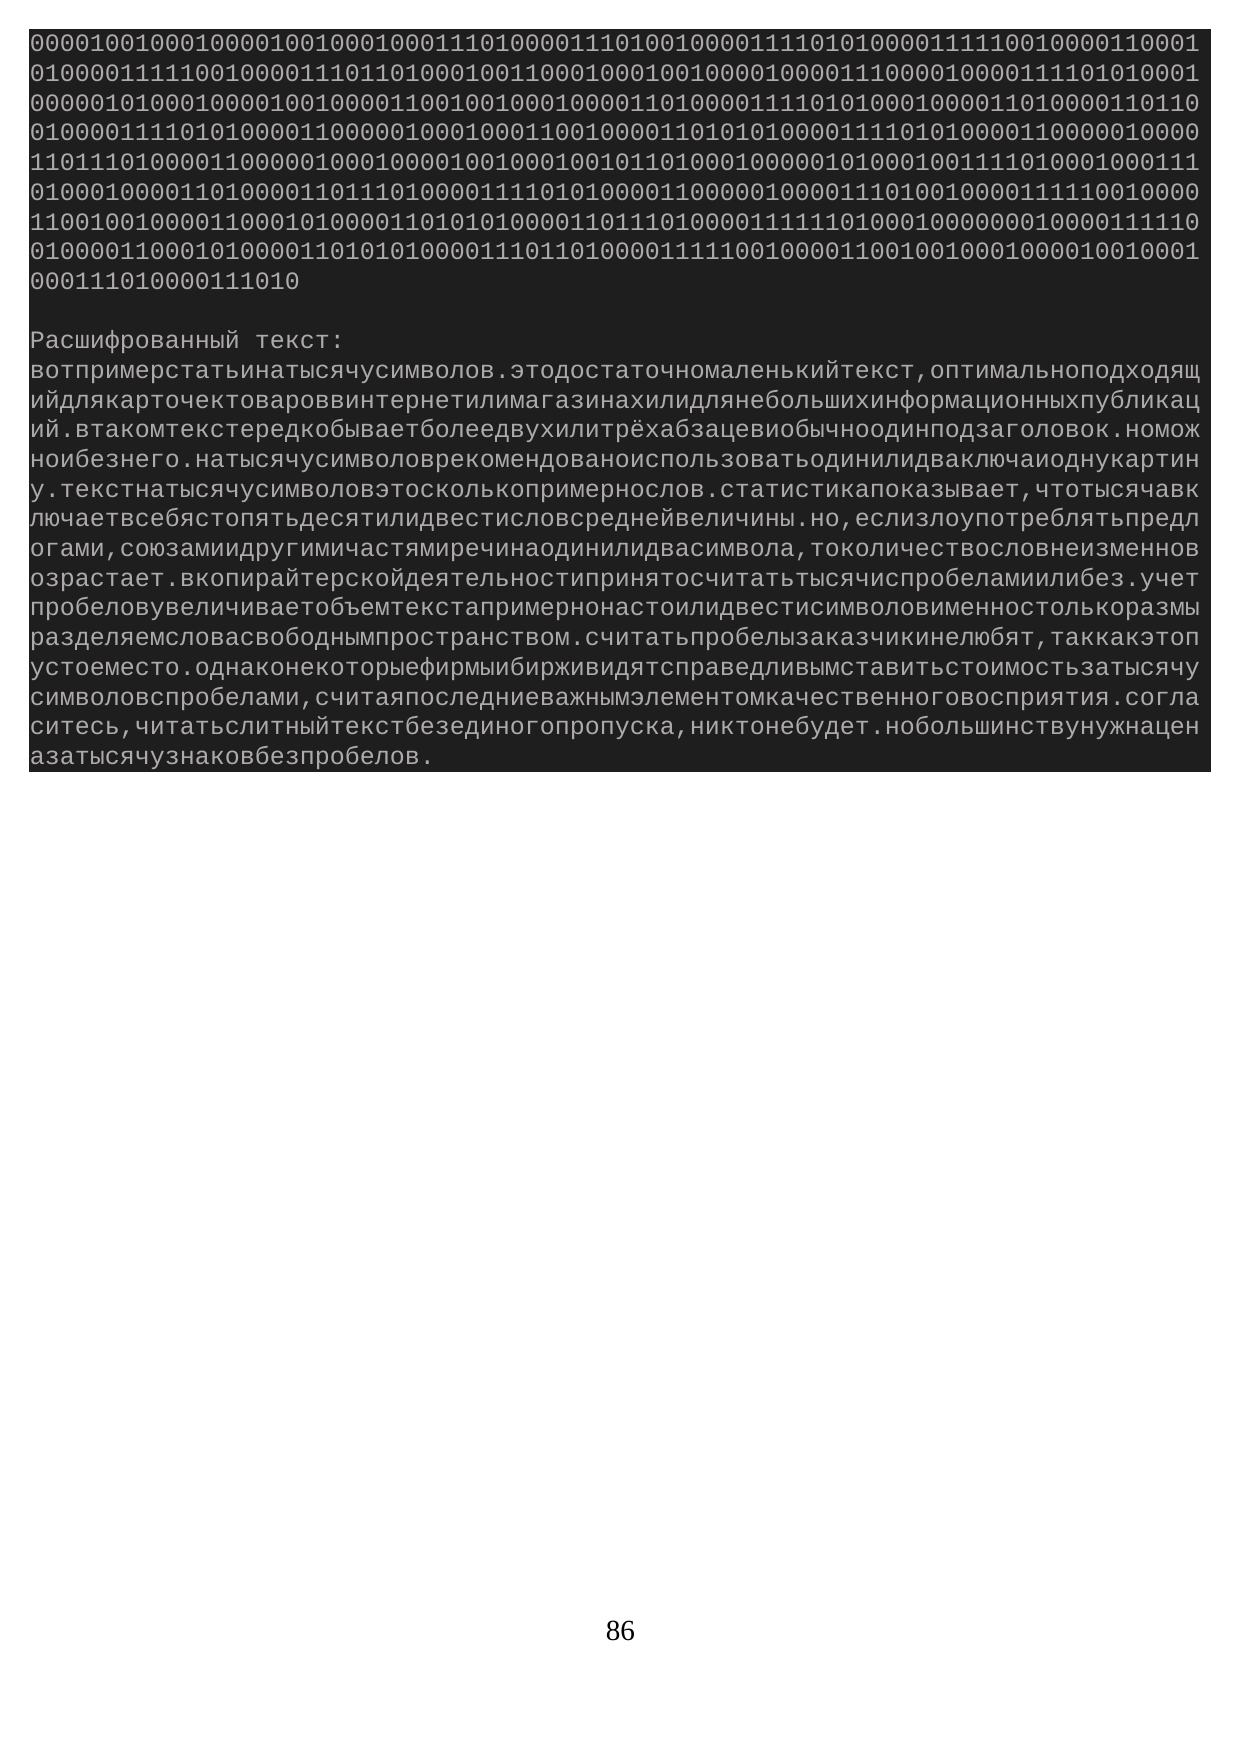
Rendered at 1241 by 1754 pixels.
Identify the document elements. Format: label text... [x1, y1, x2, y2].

text вотпримерстатьинатысячусимволов.этодостаточномаленькийтекст,оптимальноподходящийдлякарточектовароввинтернетилимагазинахилидлянебольшихинформационныхпубликаций.втакомтекстередкобываетболеедвухилитрёхабзацевиобычноодинподзаголовок.номожноибезнего.натысячусимволоврекомендованоиспользоватьодинилидваключаиоднукартину.текстнатысячусимволовэтосколькопримернослов.статистикапоказывает,чтотысячавключаетвсебястопятьдесятилидвестисловсреднейвеличины.но,еслизлоупотреблятьпредлогами,союзамиидругимичастямиречинаодинилидвасимвола,токоличествословнеизменновозрастает.вкопирайтерскойдеятельностипринятосчитатьтысячиспробеламиилибез.учетпробеловувеличиваетобъемтекстапримернонастоилидвестисимволовименностолькоразмыразделяемсловасвободнымпространством.считатьпробелызаказчикинелюбят,таккакэтопустоеместо.однаконекоторыефирмыибирживидятсправедливымставитьстоимостьзатысячусимволовспробелами,считаяпоследниеважнымэлементомкачественноговосприятия.согласитесь,читатьслитныйтекстбезединогопропуска,никтонебудет.нобольшинствунужнаценазатысячузнаковбезпробелов. [29, 356, 1211, 772]
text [29, 29, 1211, 297]
text Расшифрованный текст: [29, 326, 1211, 356]
